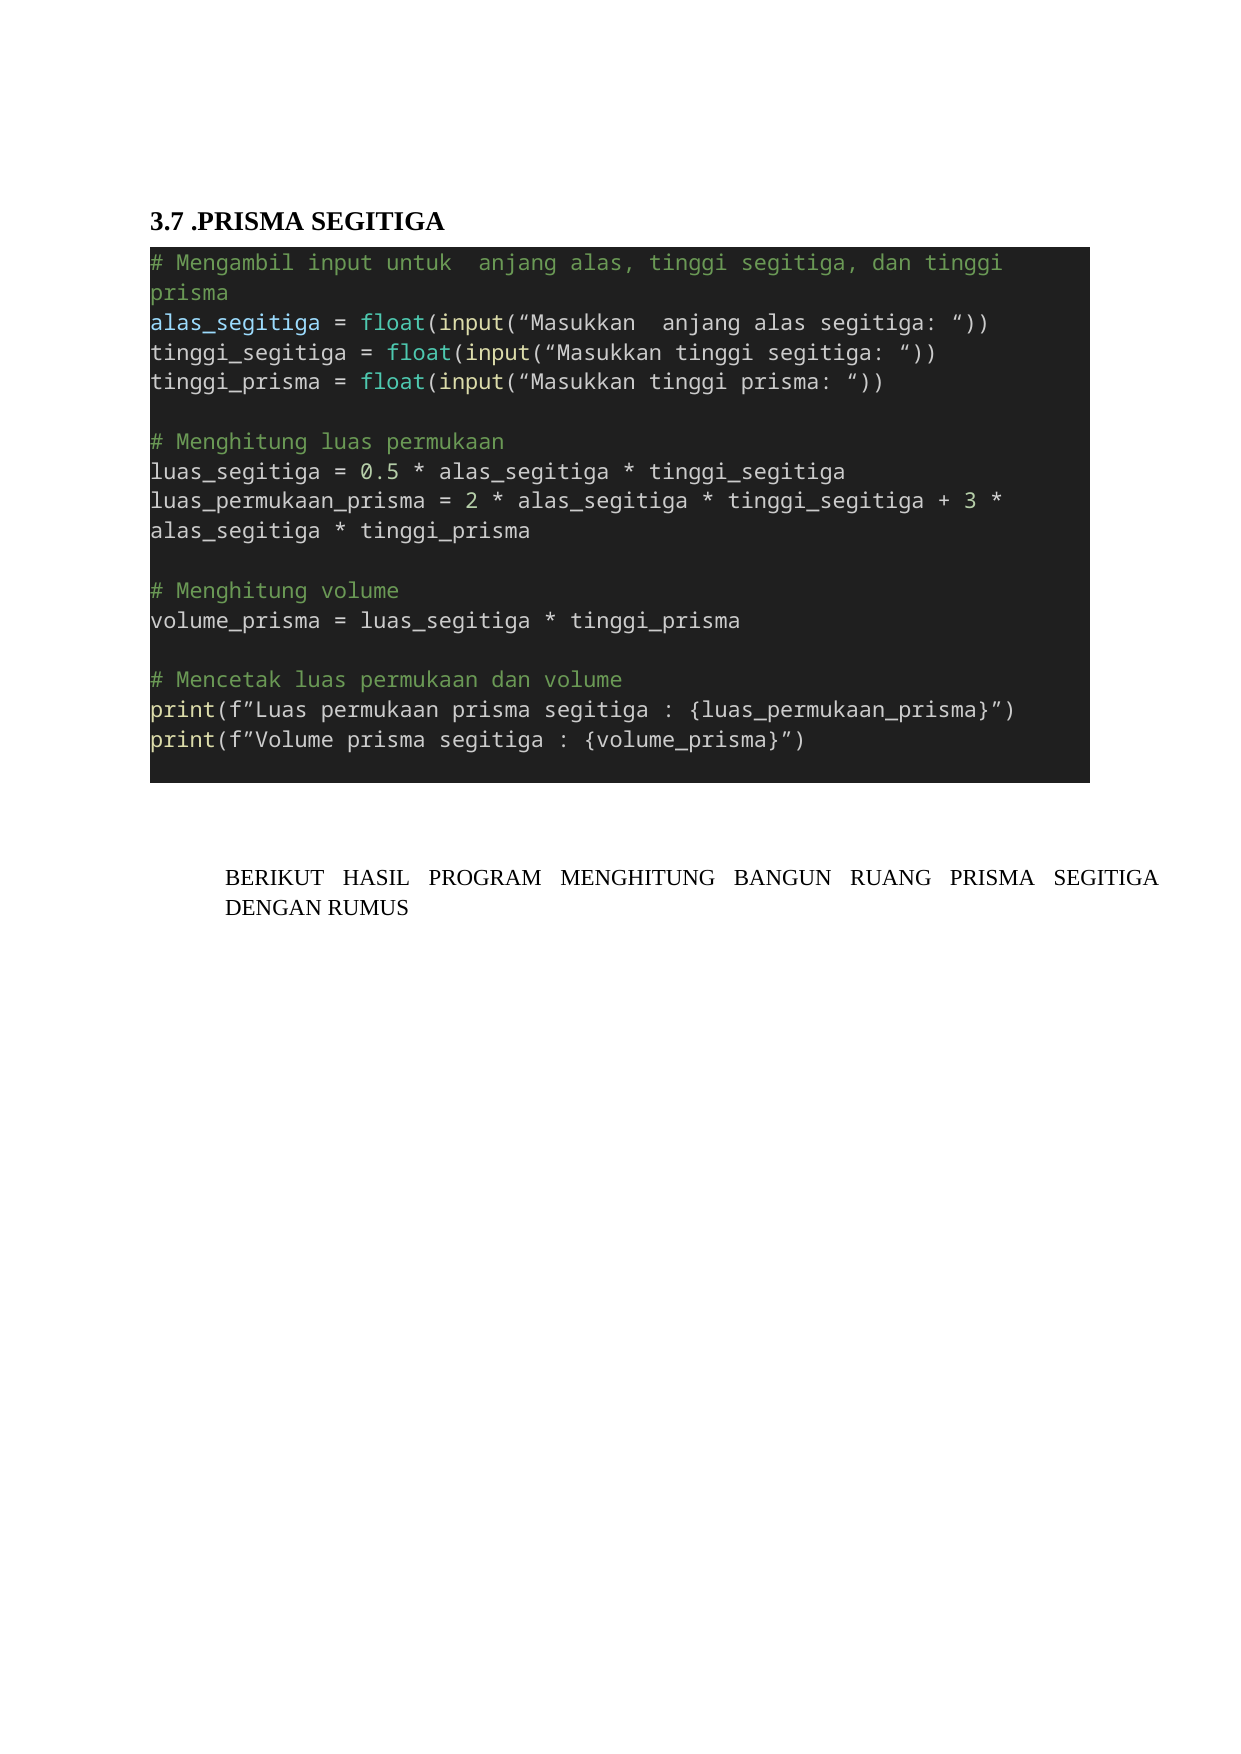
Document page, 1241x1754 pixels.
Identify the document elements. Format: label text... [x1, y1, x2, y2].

text luas_segitiga = 0.5 * alas_segitiga * tinggi_segitiga [150, 456, 1090, 486]
text tinggi_segitiga = float(input(“Masukkan tinggi segitiga: “)) [150, 337, 1090, 366]
subtitle 3.7 .PRISMA SEGITIGA [150, 205, 1090, 236]
text # Mengambil input untuk anjang alas, tinggi segitiga, dan tinggi prisma [150, 247, 1090, 307]
text alas_segitiga = float(input(“Masukkan anjang alas segitiga: “)) [150, 307, 1090, 337]
text # Menghitung luas permukaan [150, 426, 1090, 456]
text volume_prisma = luas_segitiga * tinggi_prisma [150, 605, 1090, 634]
text print(f”Luas permukaan prisma segitiga : {luas_permukaan_prisma}”) [150, 694, 1090, 724]
text tinggi_prisma = float(input(“Masukkan tinggi prisma: “)) [150, 366, 1090, 396]
text luas_permukaan_prisma = 2 * alas_segitiga * tinggi_segitiga + 3 * alas_segitiga * tinggi_prisma [150, 486, 1090, 545]
text # Menghitung volume [150, 575, 1090, 605]
text print(f”Volume prisma segitiga : {volume_prisma}”) [150, 724, 1090, 754]
text BERIKUT HASIL PROGRAM MENGHITUNG BANGUN RUANG PRISMA SEGITIGA DENGAN RUMUS [225, 864, 1160, 920]
text # Mencetak luas permukaan dan volume [150, 664, 1090, 694]
